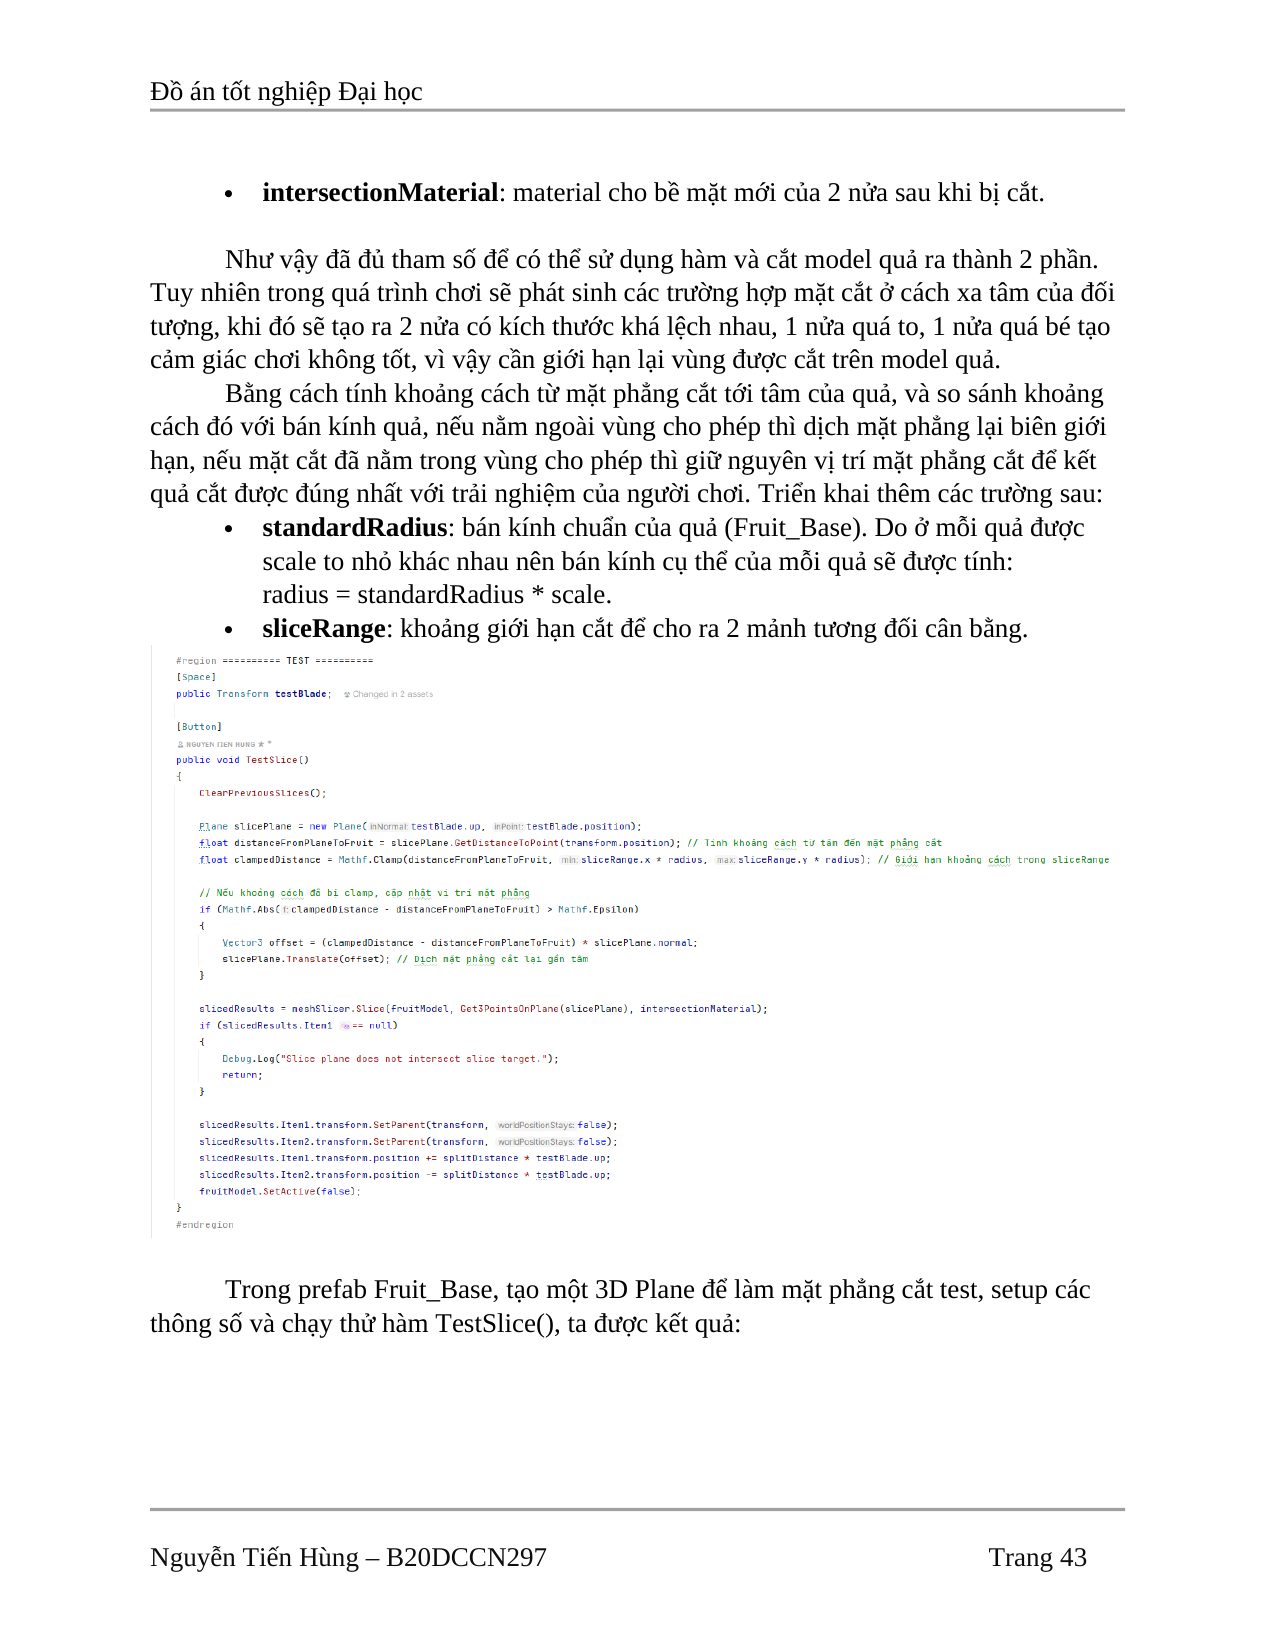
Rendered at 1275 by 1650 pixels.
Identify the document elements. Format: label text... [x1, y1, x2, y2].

text Bằng cách tính khoảng cách từ mặt phẳng cắt tới tâm của quả, và so sánh khoảng cách đó với bán kính quả, nếu nằm ngoài vùng cho phép thì dịch mặt phẳng lại biên giới hạn, nếu mặt cắt đã nằm trong vùng cho phép thì giữ nguyên vị trí mặt phẳng cắt để kết quả cắt được đúng nhất với trải nghiệm của người chơi. Triển khai thêm các trường sau: [150, 377, 1125, 509]
list sliceRange: khoảng giới hạn cắt để cho ra 2 mảnh tương đối cân bằng. [225, 612, 1125, 643]
picture [150, 645, 1125, 1238]
list radius = standardRadius * scale. [262, 578, 1125, 609]
text Trong prefab Fruit_Base, tạo một 3D Plane để làm mặt phẳng cắt test, setup các thông số và chạy thử hàm TestSlice(), ta được kết quả: [150, 1273, 1125, 1338]
text Như vậy đã đủ tham số để có thể sử dụng hàm và cắt model quả ra thành 2 phần. Tuy nhiên trong quá trình chơi sẽ phát sinh các trường hợp mặt cắt ở cách xa tâm của đối tượng, khi đó sẽ tạo ra 2 nửa có kích thước khá lệch nhau, 1 nửa quá to, 1 nửa quá bé tạo cảm giác chơi không tốt, vì vậy cần giới hạn lại vùng được cắt trên model quả. [150, 243, 1125, 374]
list standardRadius: bán kính chuẩn của quả (Fruit_Base). Do ở mỗi quả được scale to nhỏ khác nhau nên bán kính cụ thể của mỗi quả sẽ được tính: [225, 511, 1125, 576]
list intersectionMaterial: material cho bề mặt mới của 2 nửa sau khi bị cắt. [225, 176, 1125, 207]
